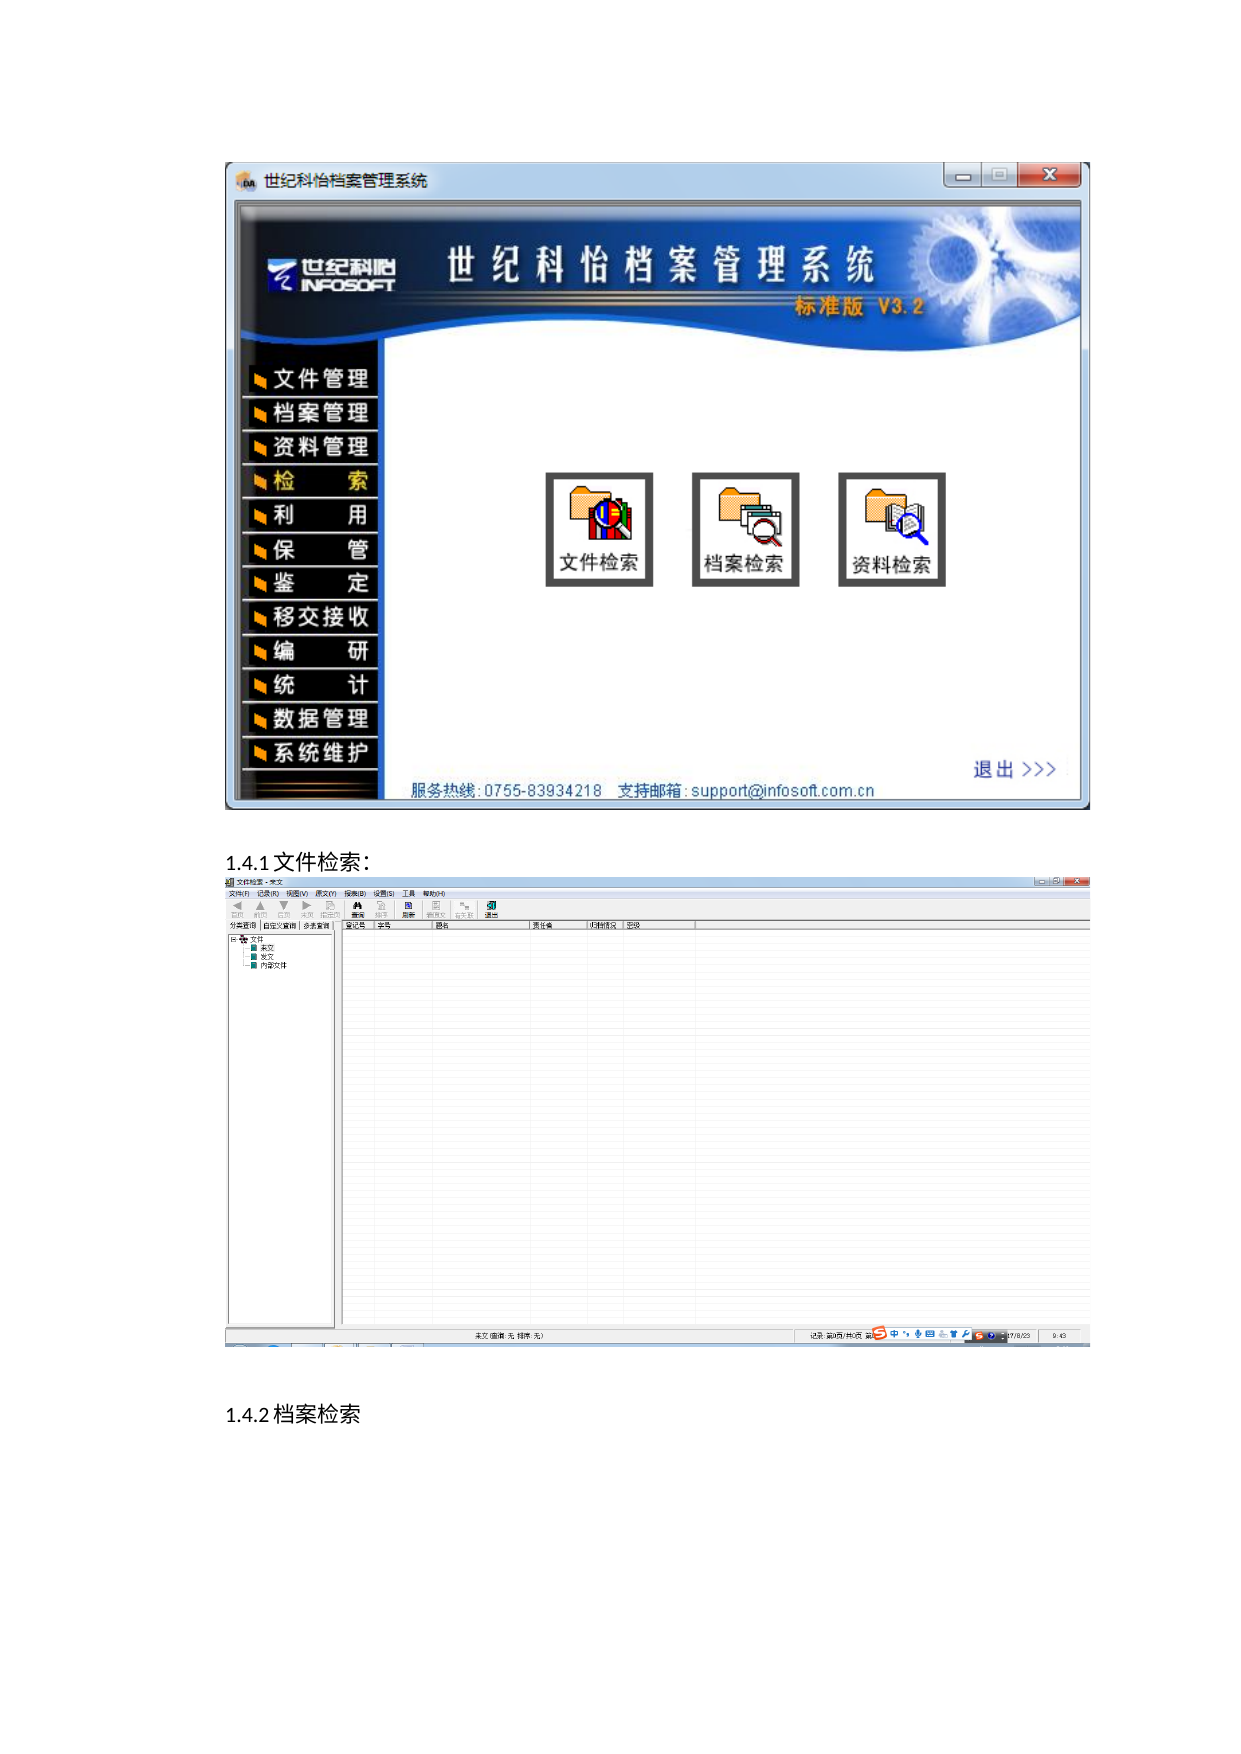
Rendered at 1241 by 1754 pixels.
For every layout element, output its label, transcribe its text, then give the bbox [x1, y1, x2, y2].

picture [225, 877, 1091, 1347]
text 1.4.1文件检索： [225, 844, 1053, 877]
picture [225, 162, 1091, 810]
text 1.4.2档案检索 [225, 1397, 1053, 1429]
